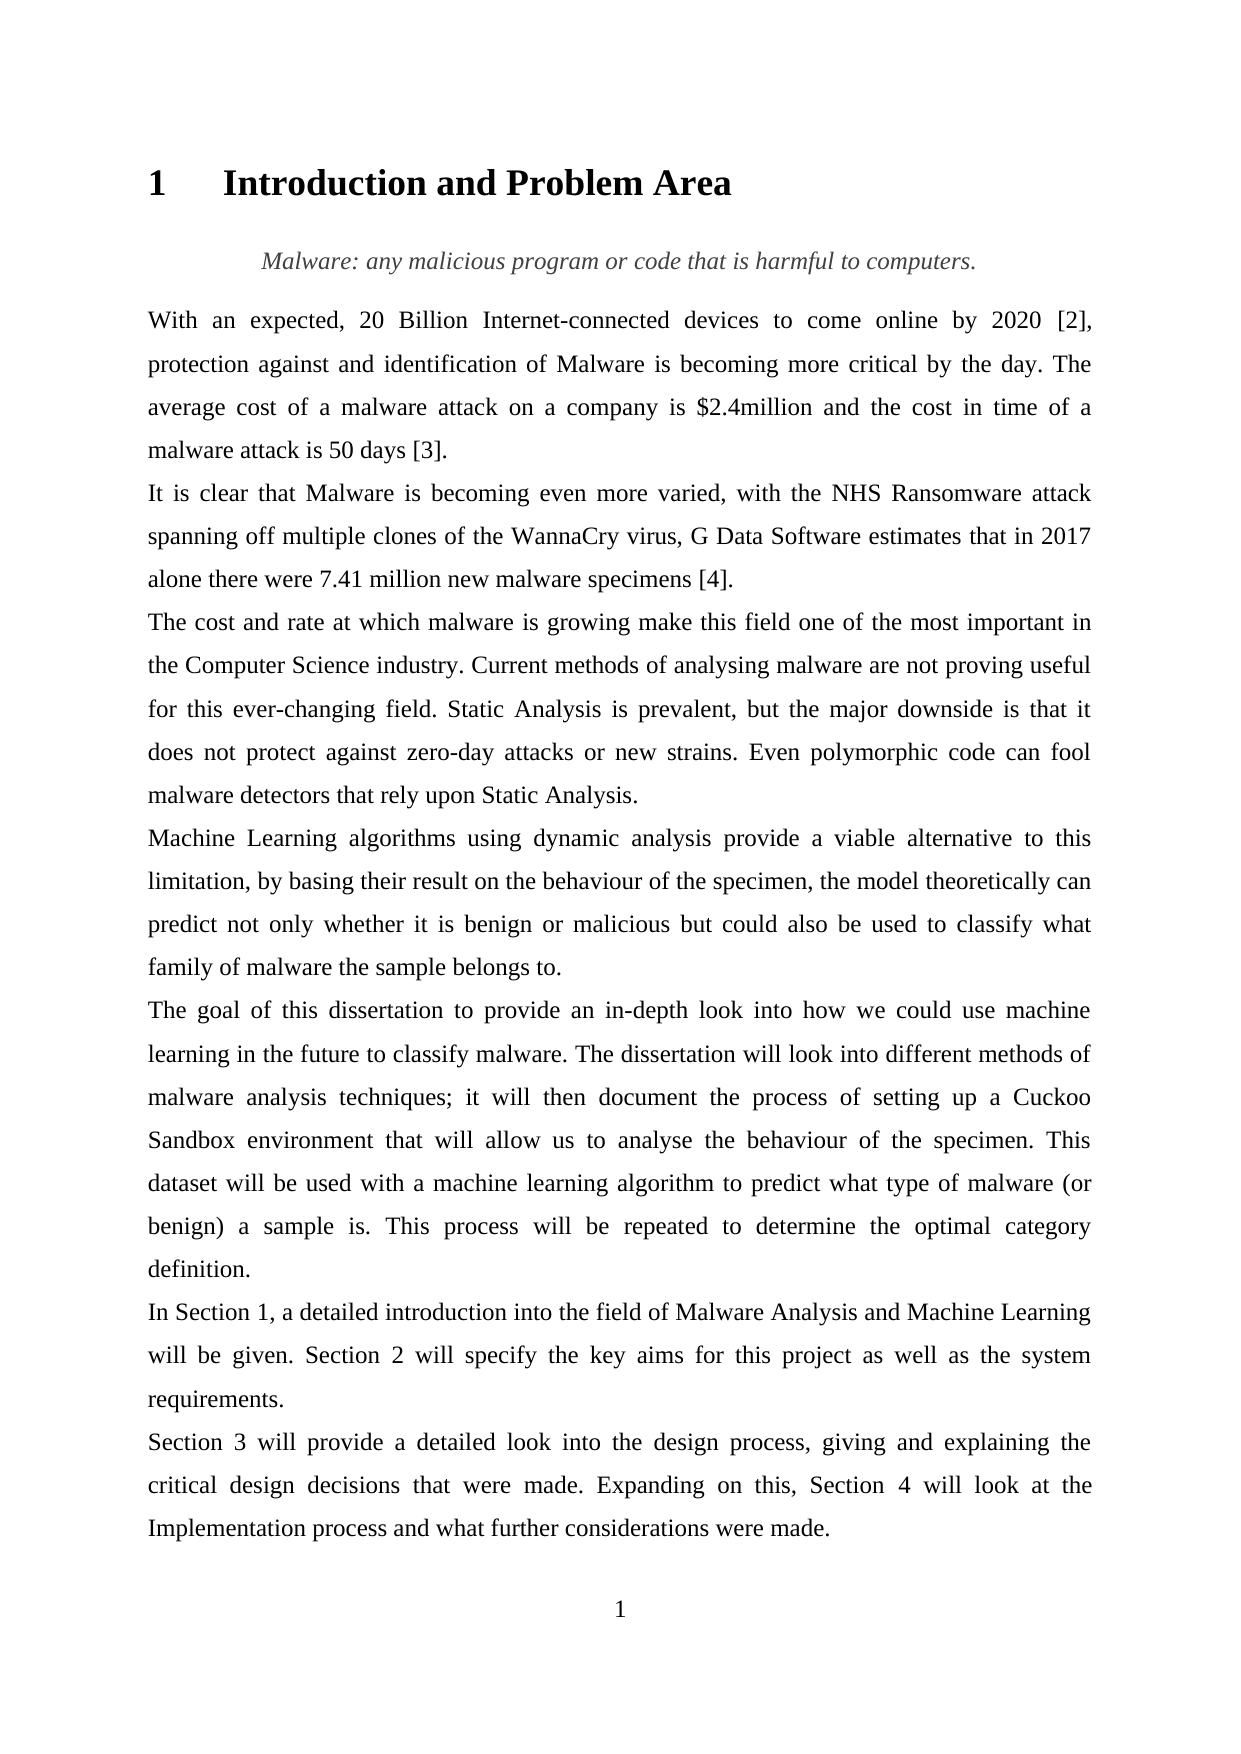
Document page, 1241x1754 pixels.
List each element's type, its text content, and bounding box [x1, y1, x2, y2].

text The goal of this dissertation to provide an in-depth look into how we could use machine learning in the future to classify malware. The dissertation will look into different methods of malware analysis techniques; it will then document the process of setting up a Cuckoo Sandbox environment that will allow us to analyse the behaviour of the specimen. This dataset will be used with a machine learning algorithm to predict what type of malware (or benign) a sample is. This process will be repeated to determine the optimal category definition. [148, 996, 1092, 1283]
text Section 3 will provide a detailed look into the design process, giving and explaining the critical design decisions that were made. Expanding on this, Section 4 will look at the Implementation process and what further considerations were made. [148, 1427, 1092, 1542]
text The cost and rate at which malware is growing make this field one of the most important in the Computer Science industry. Current methods of analysing malware are not proving useful for this ever-changing field. Static Analysis is prevalent, but the major downside is that it does not protect against zero-day attacks or new strains. Even polymorphic code can fool malware detectors that rely upon Static Analysis. [148, 607, 1092, 809]
text It is clear that Malware is becoming even more varied, with the NHS Ransomware attack spanning off multiple clones of the WannaCry virus, G Data Software estimates that in 2017 alone there were 7.41 million new malware specimens . [148, 478, 1092, 593]
text Machine Learning algorithms using dynamic analysis provide a viable alternative to this limitation, by basing their result on the behaviour of the specimen, the model theoretically can predict not only whether it is benign or malicious but could also be used to classify what family of malware the sample belongs to. [148, 823, 1092, 981]
subtitle Introduction and Problem Area [148, 160, 1092, 203]
text In Section 1, a detailed introduction into the field of Malware Analysis and Machine Learning will be given. Section 2 will specify the key aims for this project as well as the system requirements. [148, 1297, 1092, 1412]
text Malware: any malicious program or code that is harmful to computers. [238, 246, 1002, 274]
text With an expected, 20 Billion Internet-connected devices to come online by 2020 , protection against and identification of Malware is becoming more critical by the day. The average cost of a malware attack on a company is $2.4million and the cost in time of a malware attack is 50 days . [148, 306, 1092, 464]
